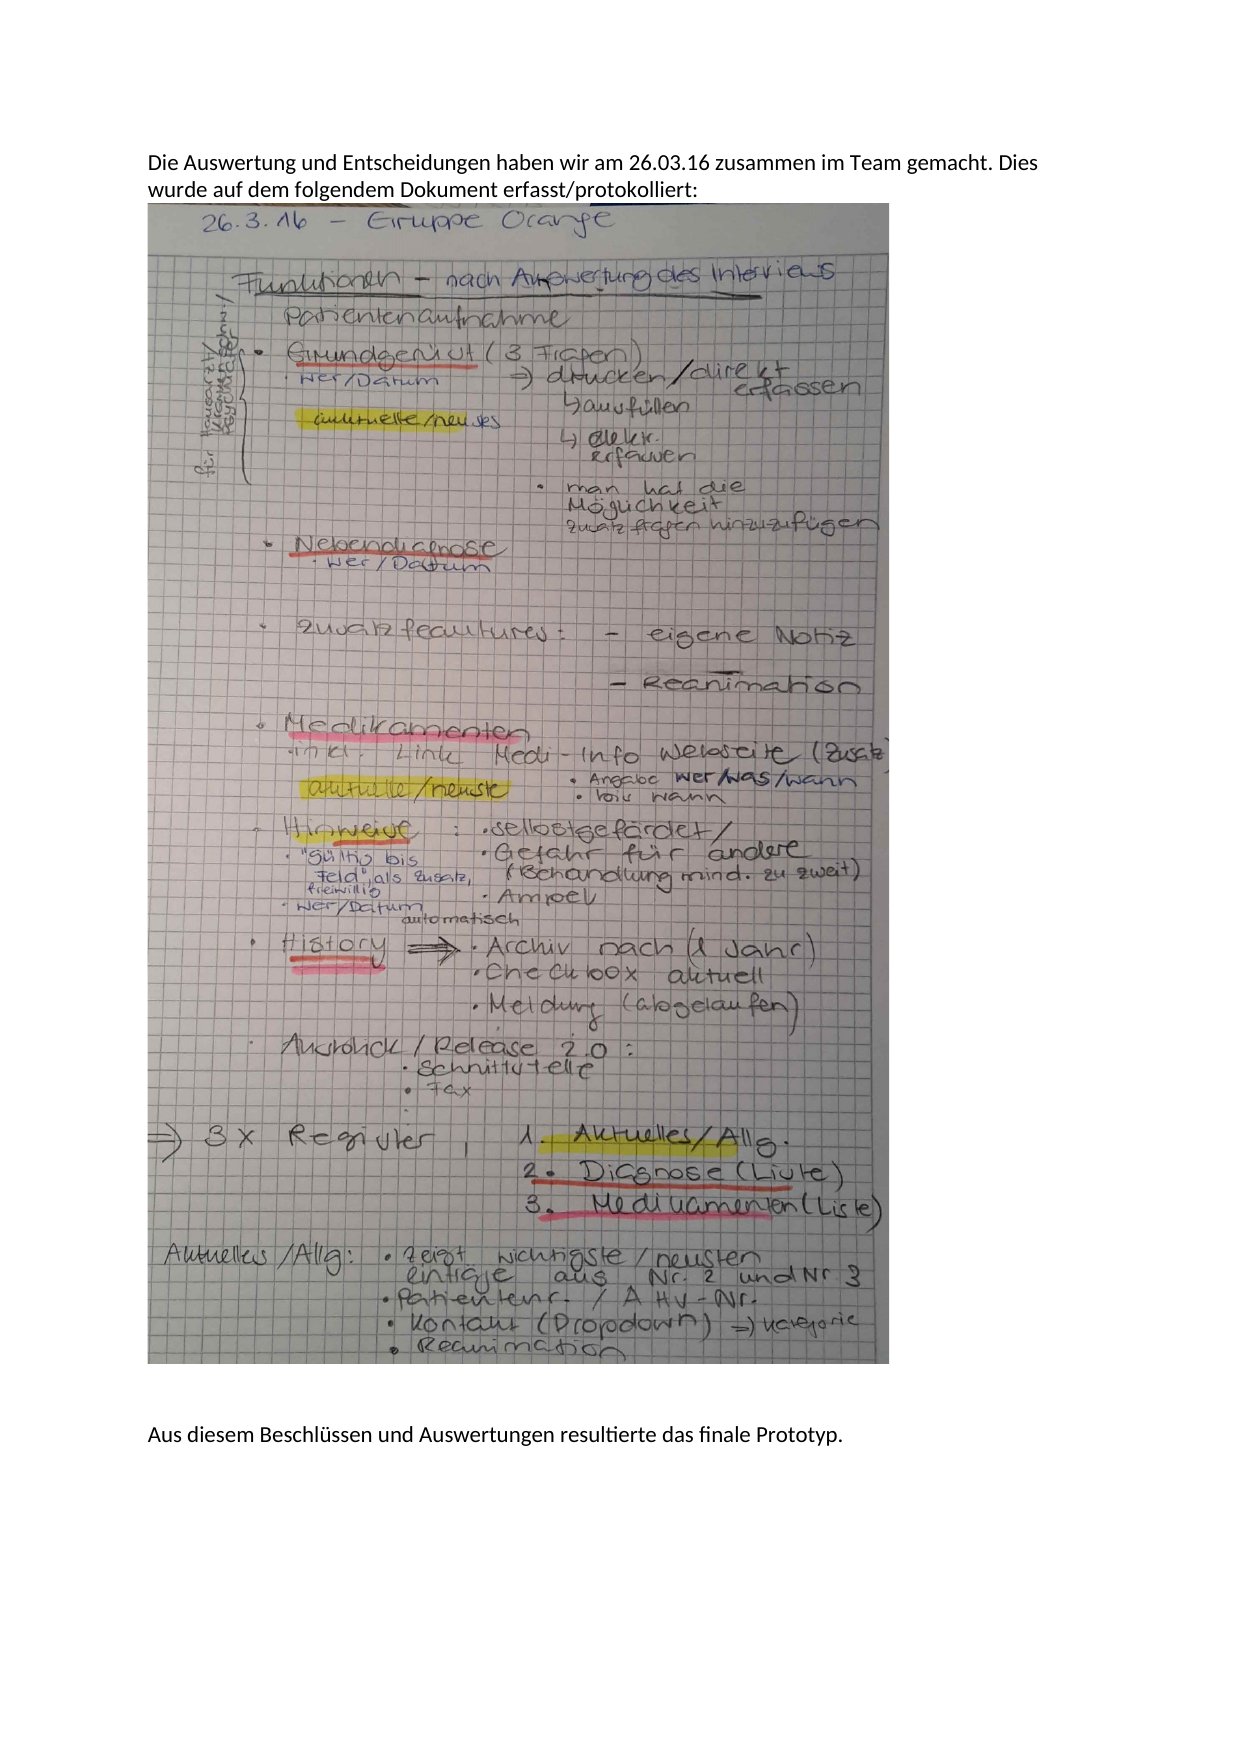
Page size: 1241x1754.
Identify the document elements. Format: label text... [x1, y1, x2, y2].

text Aus diesem Beschlüssen und Auswertungen resultierte das finale Prototyp. [148, 1420, 1093, 1448]
picture [147, 203, 890, 1364]
